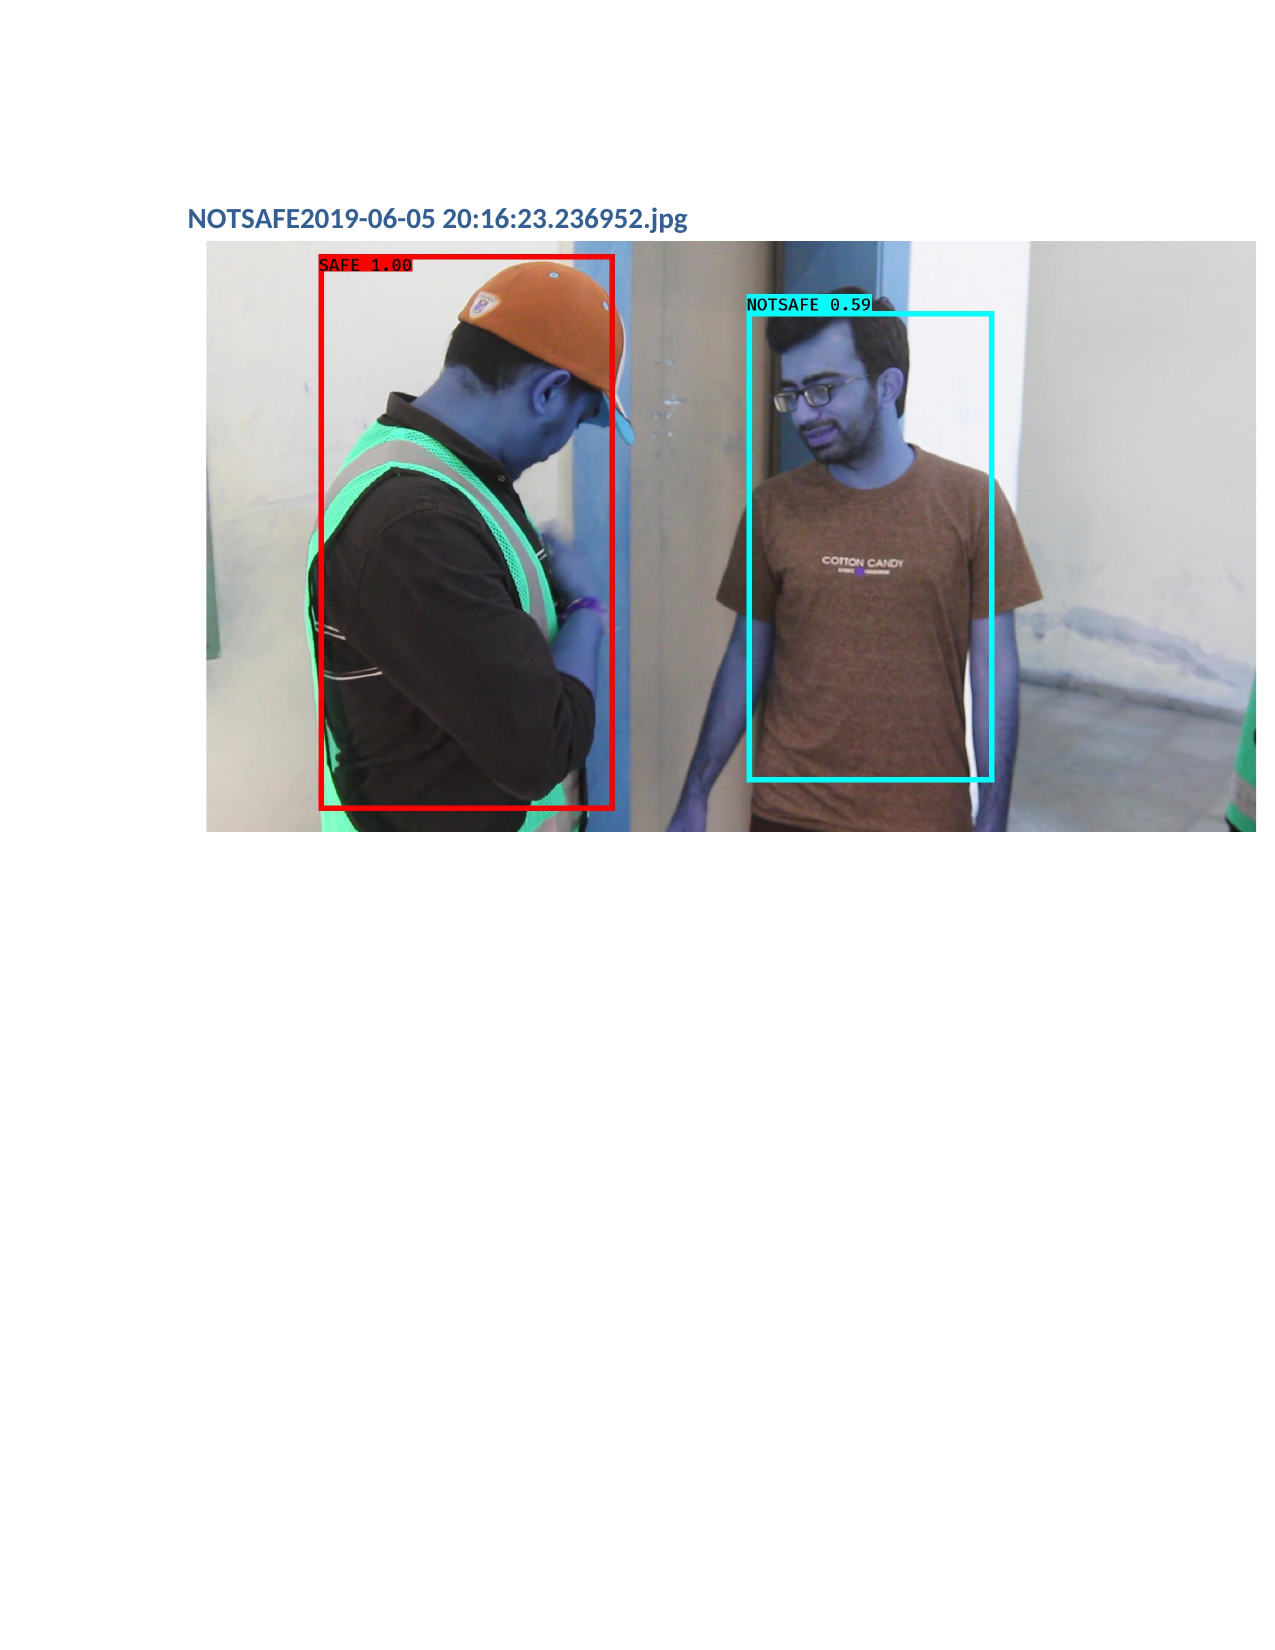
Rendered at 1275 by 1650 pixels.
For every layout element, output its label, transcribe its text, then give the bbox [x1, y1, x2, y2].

picture [206, 241, 1257, 832]
subtitle NOTSAFE2019-06-05 20:16:23.236952.jpg [187, 200, 1087, 236]
